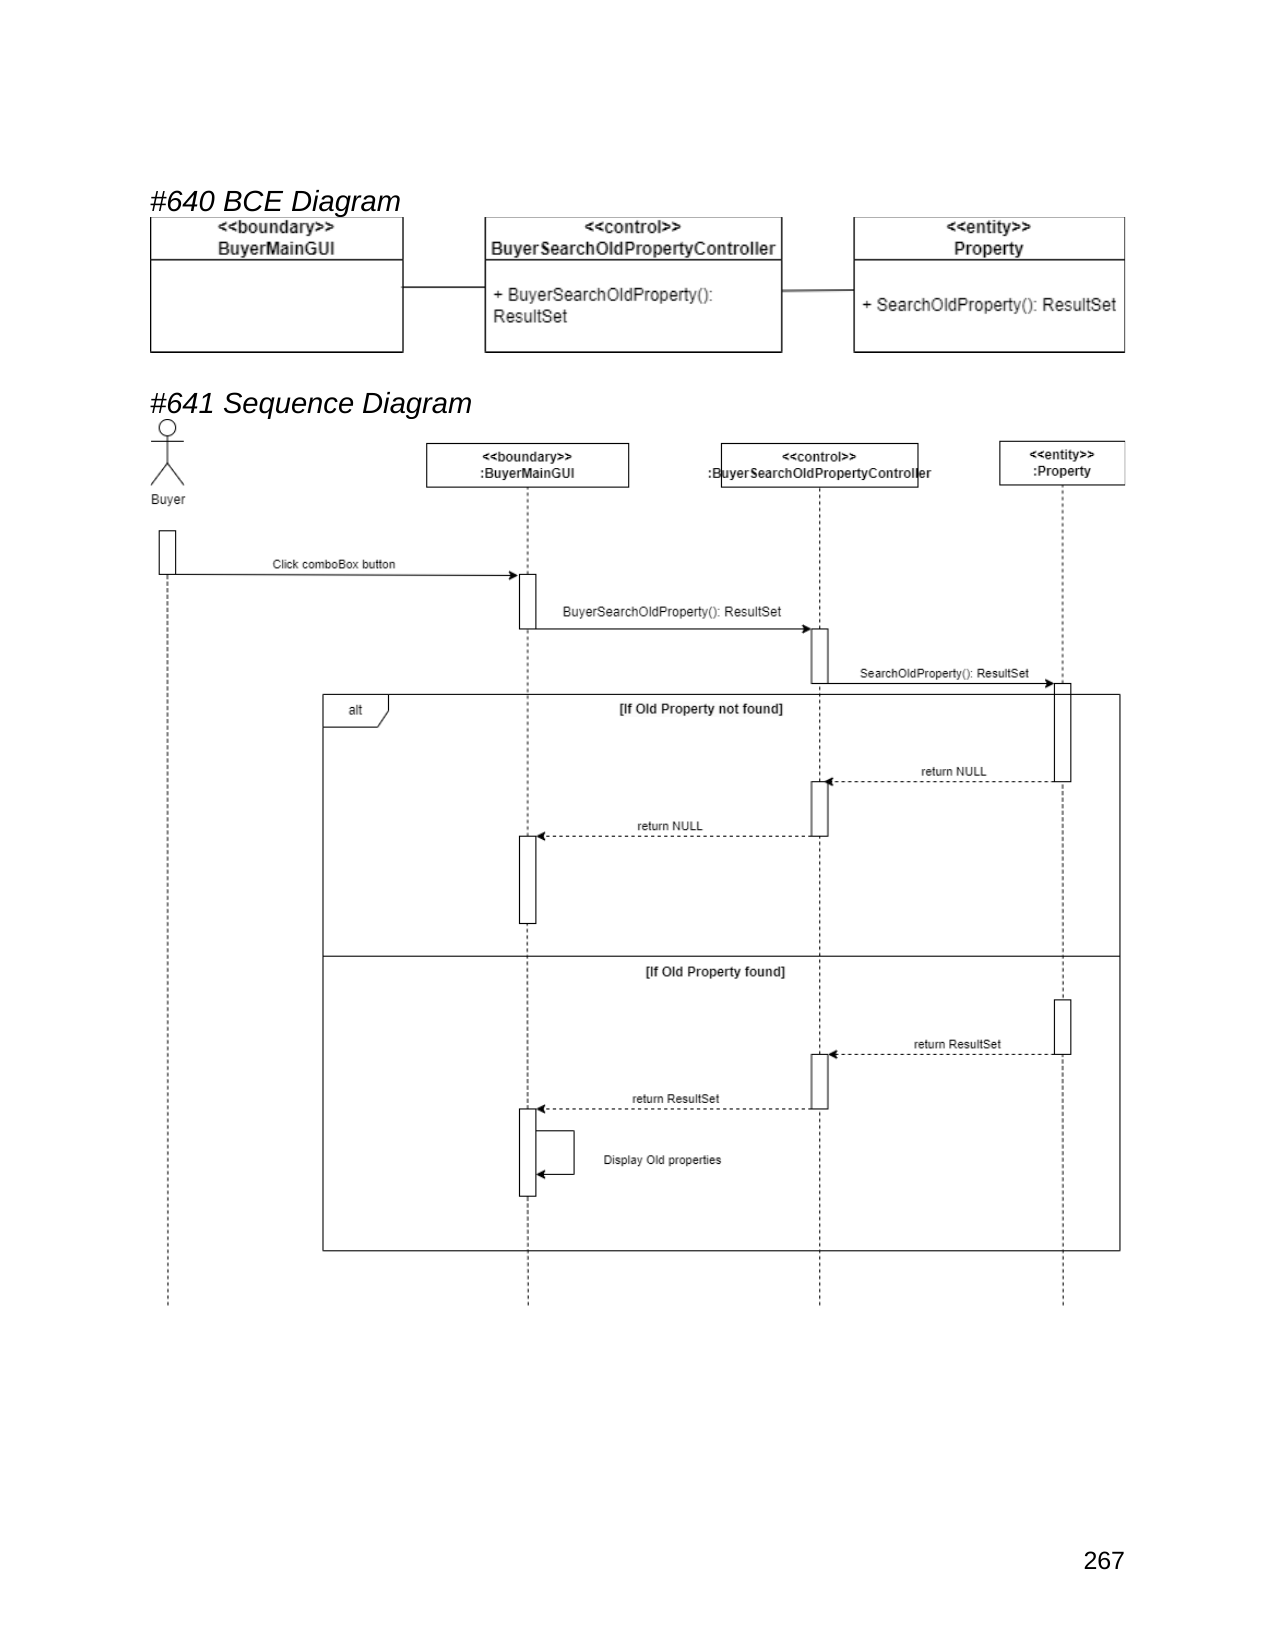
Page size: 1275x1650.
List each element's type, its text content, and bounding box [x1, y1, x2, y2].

picture [150, 217, 1125, 353]
text #641 Sequence Diagram [150, 386, 1125, 419]
picture [150, 419, 1125, 1307]
text #640 BCE Diagram [150, 183, 1125, 217]
